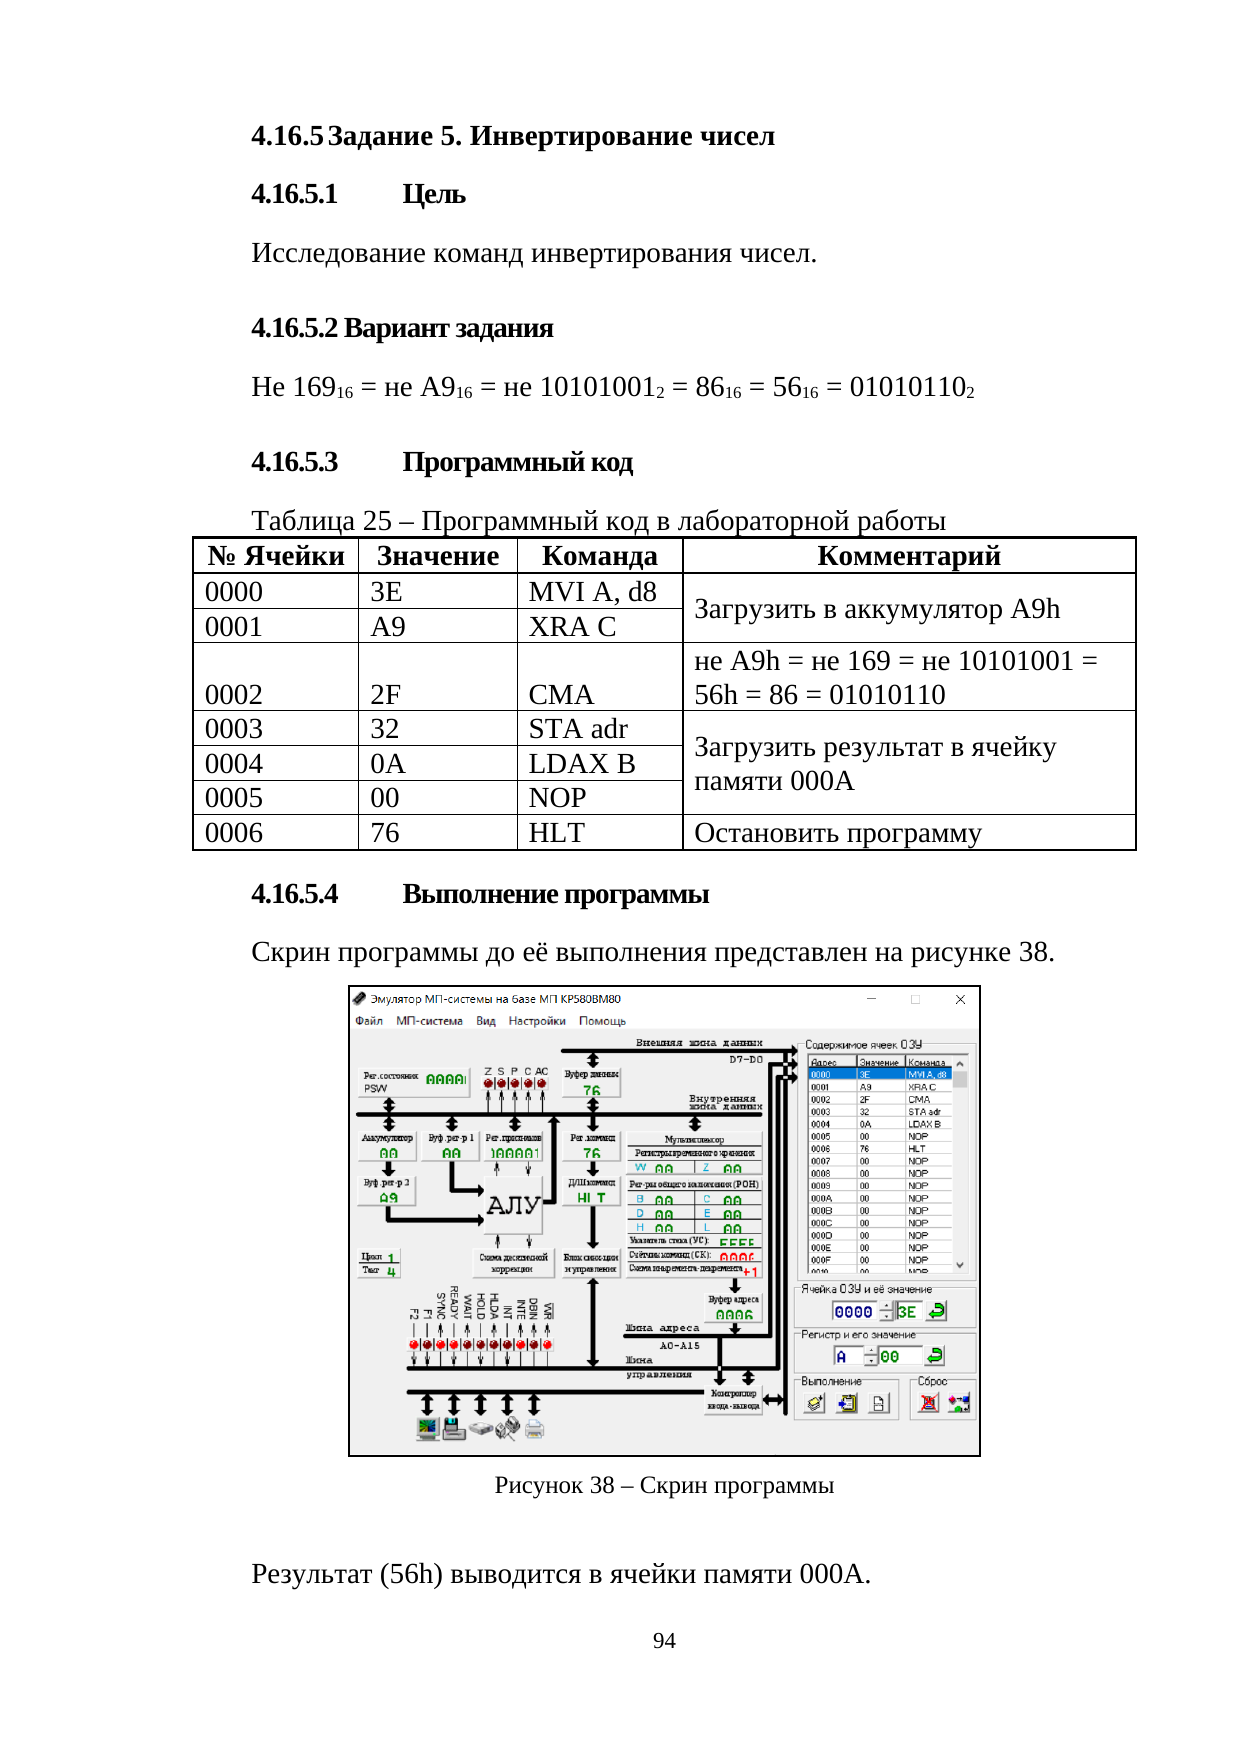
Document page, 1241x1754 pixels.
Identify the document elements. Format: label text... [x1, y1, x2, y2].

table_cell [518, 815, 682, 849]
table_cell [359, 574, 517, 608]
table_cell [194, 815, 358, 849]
text Не 16916 = не A916 = не 101010012 = 8616 = 5616 = 010101102 [177, 369, 1152, 403]
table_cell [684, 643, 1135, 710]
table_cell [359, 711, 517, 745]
text Исследование команд инвертирования чисел. [177, 235, 1152, 269]
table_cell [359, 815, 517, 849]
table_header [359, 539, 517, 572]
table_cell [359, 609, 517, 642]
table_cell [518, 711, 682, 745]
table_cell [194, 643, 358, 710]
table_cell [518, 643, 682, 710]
title 4.16.5.2 Вариант задания [177, 311, 1152, 344]
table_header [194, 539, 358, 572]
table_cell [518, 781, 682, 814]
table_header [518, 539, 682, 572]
text Скрин программы до её выполнения представлен на рисунке 38. [177, 934, 1152, 968]
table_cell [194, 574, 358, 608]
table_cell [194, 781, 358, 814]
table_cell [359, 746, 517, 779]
title 4.16.5.3 Программный код [177, 444, 1152, 478]
picture [350, 987, 979, 1455]
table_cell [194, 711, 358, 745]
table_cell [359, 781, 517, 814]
text Таблица 25 – Программный код в лабораторной работы [177, 503, 1152, 536]
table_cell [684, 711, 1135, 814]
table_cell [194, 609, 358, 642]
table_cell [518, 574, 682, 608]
text Рисунок 38 – Скрин программы [177, 1470, 1152, 1499]
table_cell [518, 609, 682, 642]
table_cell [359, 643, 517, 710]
title 4.16.5.1 Цель [177, 177, 1152, 210]
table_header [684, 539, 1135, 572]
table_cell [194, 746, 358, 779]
title 4.16.5.4 Выполнение программы [177, 876, 1152, 909]
subtitle Задание 5. Инвертирование чисел [177, 118, 1152, 152]
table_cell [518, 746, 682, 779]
text Результат (56h) выводится в ячейки памяти 000A. [177, 1556, 1152, 1590]
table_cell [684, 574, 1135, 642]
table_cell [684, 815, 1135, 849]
